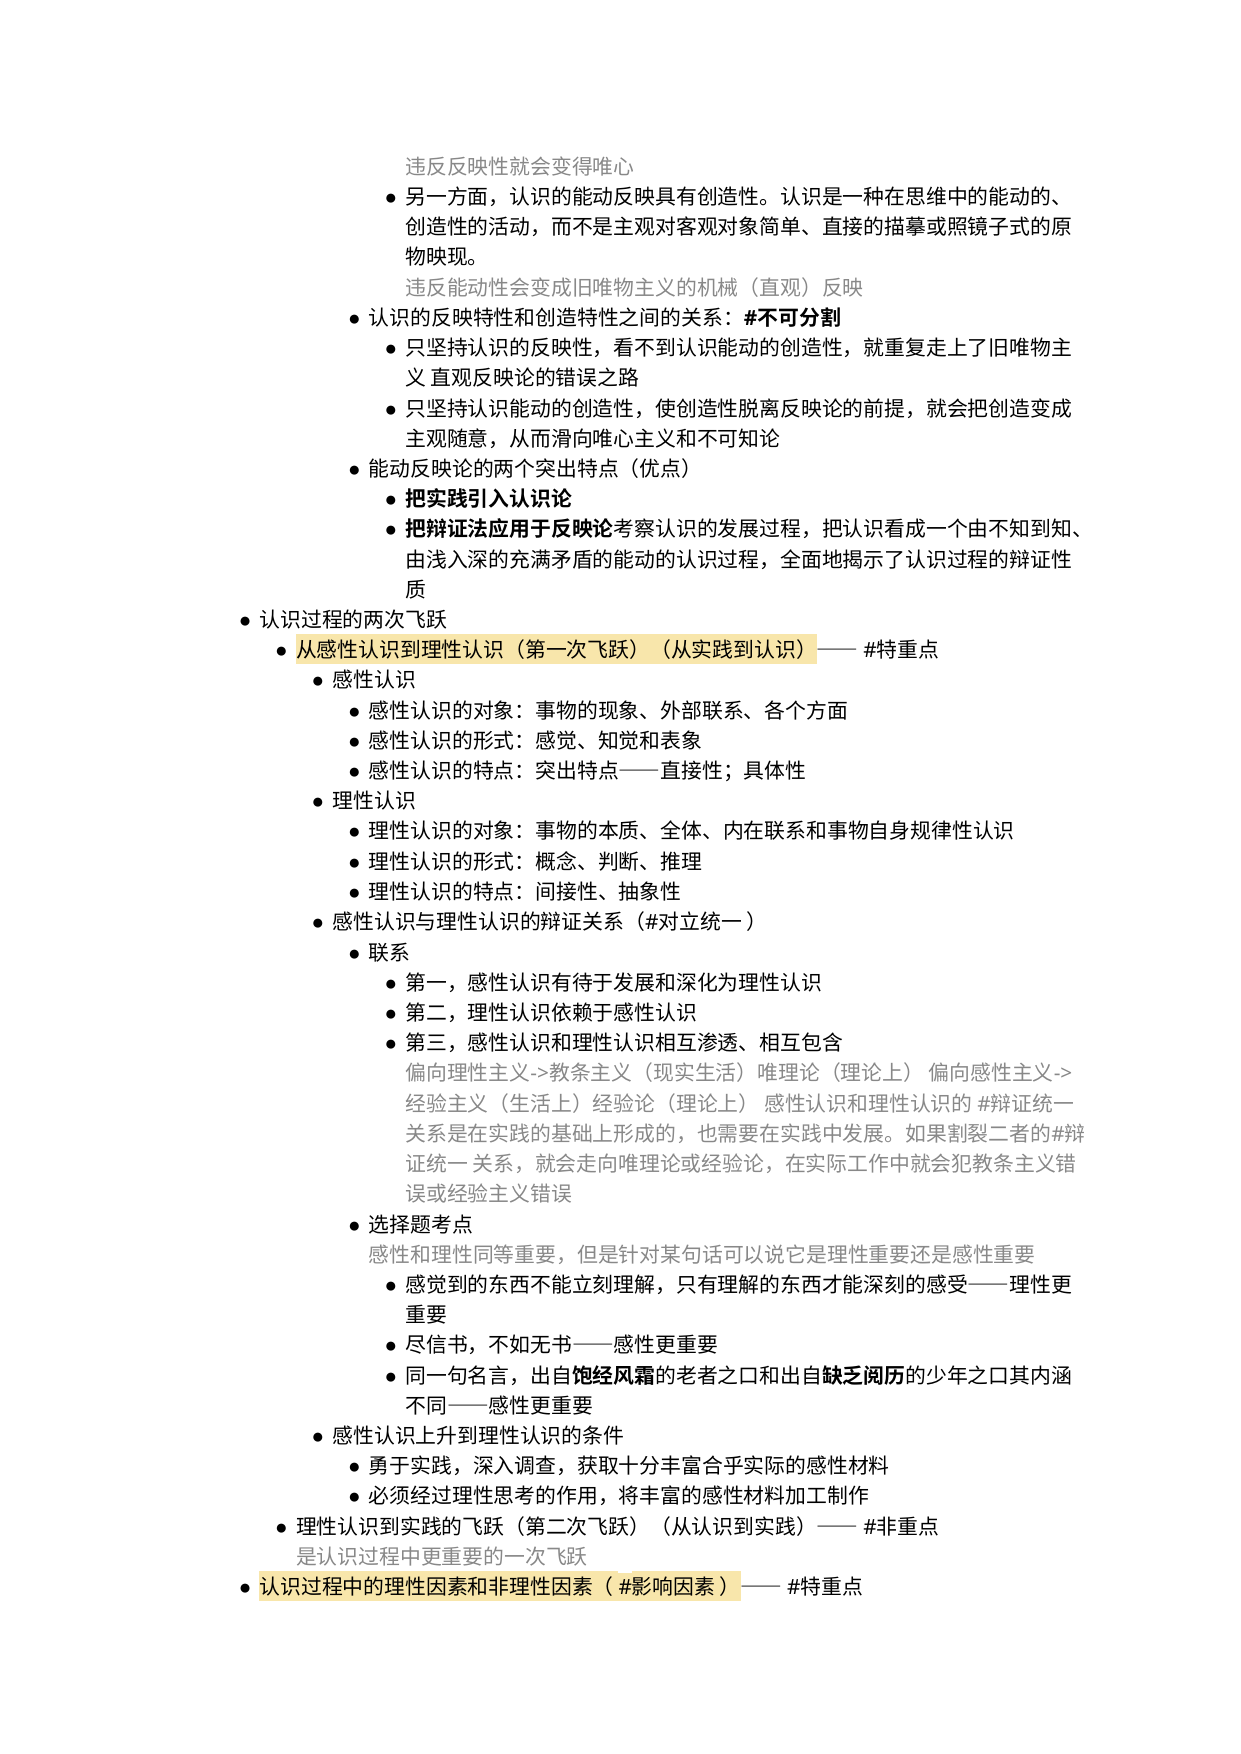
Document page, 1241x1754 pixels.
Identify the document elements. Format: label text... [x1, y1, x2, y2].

list 感性认识与理性认识的辩证关系（#对立统一 ） [311, 905, 1090, 936]
list 只坚持认识能动的创造性，使创造性脱离反映论的前提，就会把创造变成主观随意，从而滑向唯心主义和不可知论 [384, 392, 1090, 452]
list 认识过程的两次飞跃 [238, 603, 1090, 633]
list 第三，感性认识和理性认识相互渗透、相互包含 [384, 1026, 1090, 1057]
list 把实践引入认识论 [384, 482, 1090, 513]
list 能动反映论的两个突出特点（优点） [348, 452, 1090, 482]
list 认识过程中的理性因素和非理性因素（ #影响因素 ）—— #特重点 [741, 1571, 1090, 1601]
list 理性认识的特点：间接性、抽象性 [348, 875, 1090, 905]
list 认识的反映特性和创造特性之间的关系：#不可分割 [348, 301, 1090, 331]
list 理性认识的形式：概念、判断、推理 [348, 845, 1090, 875]
list 联系 [348, 936, 1090, 966]
list 理性认识的对象：事物的本质、全体、内在联系和事物自身规律性认识 [348, 815, 1090, 845]
list 勇于实践，深入调查，获取十分丰富合乎实际的感性材料 [348, 1449, 1090, 1480]
list 尽信书，不如无书——感性更重要 [384, 1329, 1090, 1359]
list 从感性认识到理性认识（第一次飞跃）（从实践到认识）—— #特重点 [275, 633, 1090, 664]
text 违反反映性就会变得唯心 [405, 150, 1090, 180]
list 另一方面，认识的能动反映具有创造性。认识是一种在思维中的能动的、创造性的活动，而不是主观对客观对象简单、直接的描摹或照镜子式的原物映现。 [384, 180, 1090, 271]
list 感性认识上升到理性认识的条件 [311, 1419, 1090, 1449]
list 必须经过理性思考的作用，将丰富的感性材料加工制作 [348, 1480, 1090, 1510]
list 选择题考点 [348, 1208, 1090, 1238]
list 只坚持认识的反映性，看不到认识能动的创造性，就重复走上了旧唯物主义 直观反映论的错误之路 [384, 331, 1090, 392]
list 把辩证法应用于反映论考察认识的发展过程，把认识看成一个由不知到知、由浅入深的充满矛盾的能动的认识过程，全面地揭示了认识过程的辩证性质 [384, 513, 1090, 603]
list 感性认识 [311, 664, 1090, 694]
text 违反能动性会变成旧唯物主义的机械（直观）反映 [405, 271, 1090, 301]
list 第二，理性认识依赖于感性认识 [384, 996, 1090, 1026]
list 感性认识的特点：突出特点——直接性；具体性 [348, 754, 1090, 784]
text 偏向理性主义->教条主义（现实生活）唯理论（理论上） 偏向感性主义->经验主义（生活上）经验论（理论上） 感性认识和理性认识的 #辩证统一 关系是在实践的基础上形成的，也需要在实践中发展。如果割裂二者的#辩证统一 关系，就会走向唯理论或经验论，在实际工作中就会犯教条主义错误或经验主义错误 [405, 1057, 1090, 1208]
list 感性认识的对象：事物的现象、外部联系、各个方面 [348, 694, 1090, 724]
list 理性认识到实践的飞跃（第二次飞跃）（从认识到实践）—— #非重点 [275, 1510, 1090, 1540]
text 感性和理性同等重要，但是针对某句话可以说它是理性重要还是感性重要 [369, 1238, 1090, 1268]
list 同一句名言，出自饱经风霜的老者之口和出自缺乏阅历的少年之口其内涵不同——感性更重要 [384, 1359, 1090, 1419]
list 理性认识 [311, 784, 1090, 815]
list 感性认识的形式：感觉、知觉和表象 [348, 724, 1090, 754]
list 第一，感性认识有待于发展和深化为理性认识 [384, 966, 1090, 996]
list 感觉到的东西不能立刻理解，只有理解的东西才能深刻的感受——理性更重要 [384, 1268, 1090, 1329]
text 是认识过程中更重要的一次飞跃 [296, 1540, 1090, 1571]
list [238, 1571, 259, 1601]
